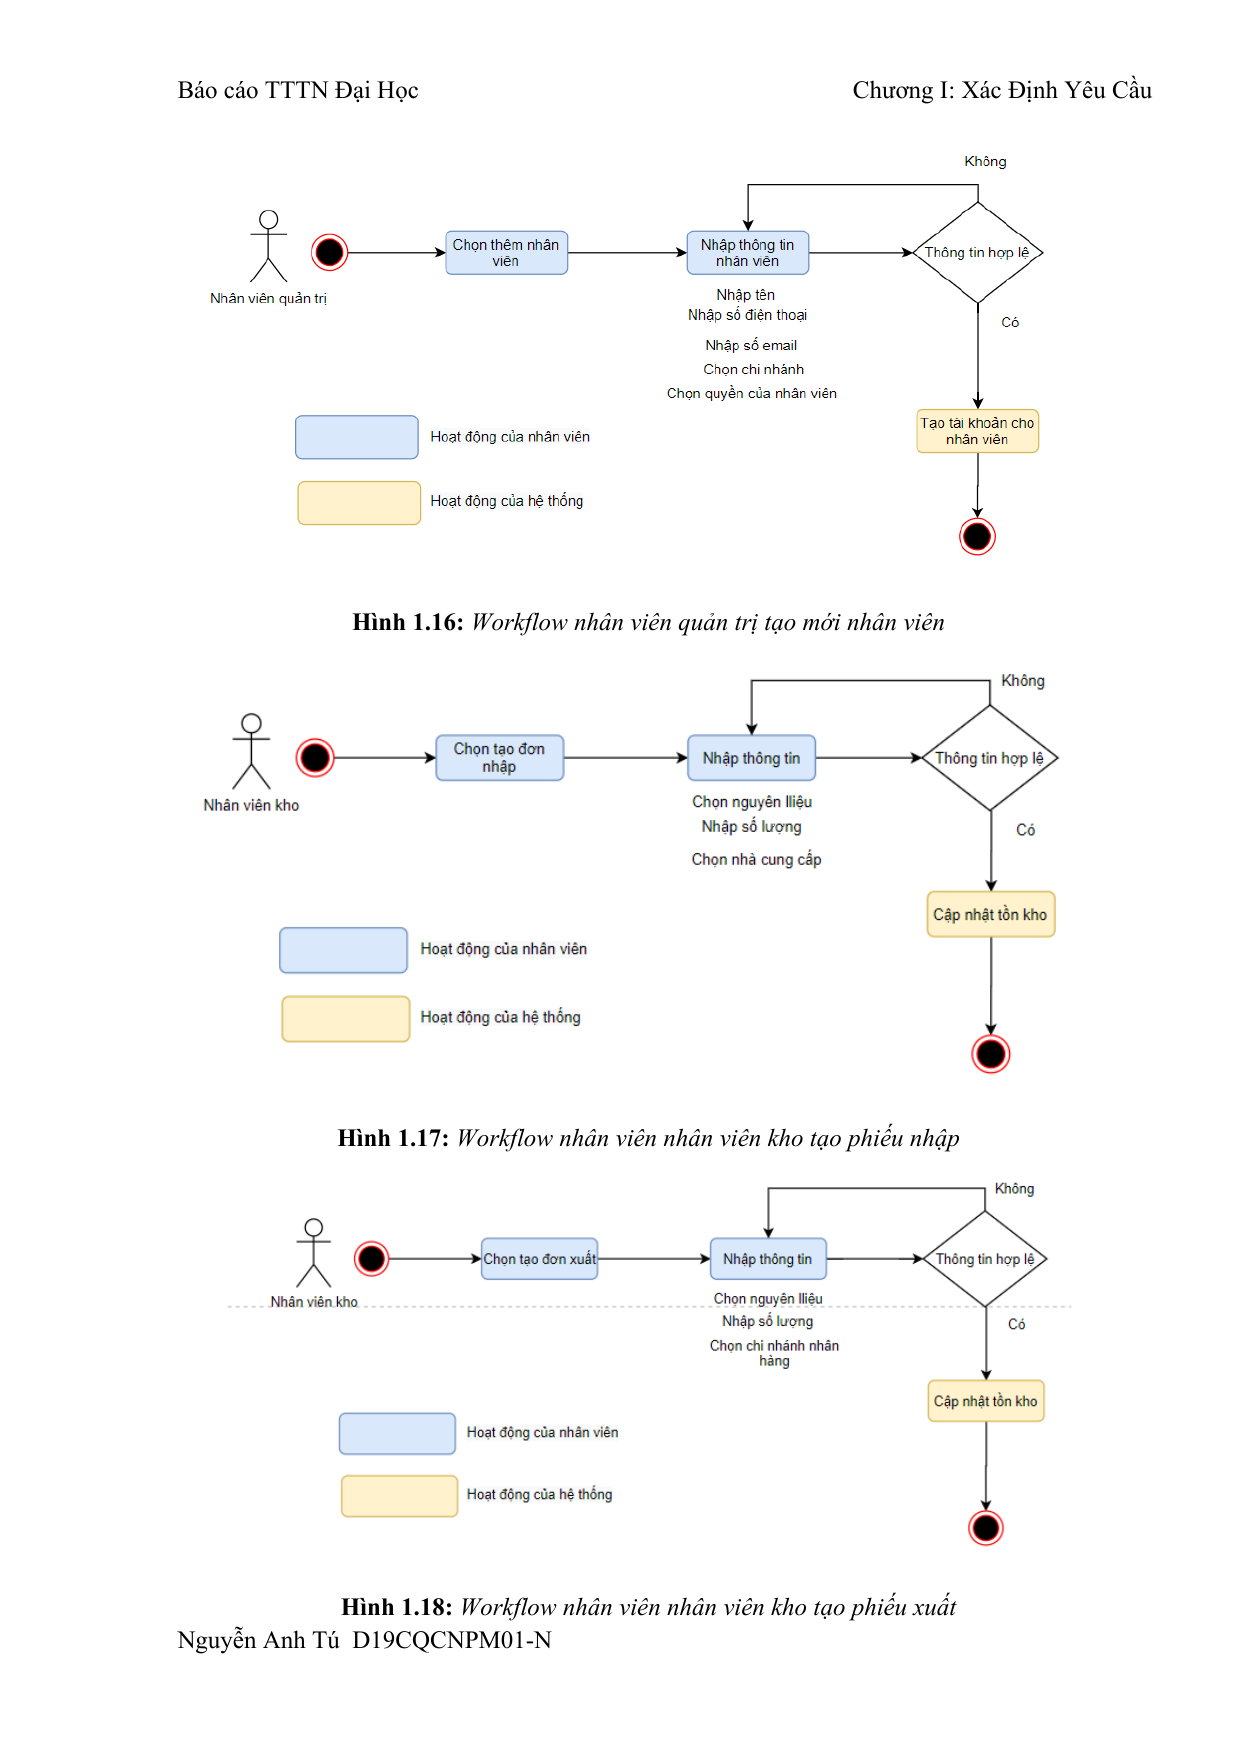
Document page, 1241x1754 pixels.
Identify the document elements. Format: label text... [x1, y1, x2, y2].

picture [227, 1155, 1072, 1588]
text Hình 1.18: Workflow nhân viên nhân viên kho tạo phiếu xuất [177, 1592, 1122, 1621]
picture [177, 118, 1074, 603]
picture [177, 639, 1123, 1119]
text Hình 1.16: Workflow nhân viên quản trị tạo mới nhân viên [177, 607, 1122, 635]
text Hình 1.17: Workflow nhân viên nhân viên kho tạo phiếu nhập [177, 1119, 1122, 1152]
